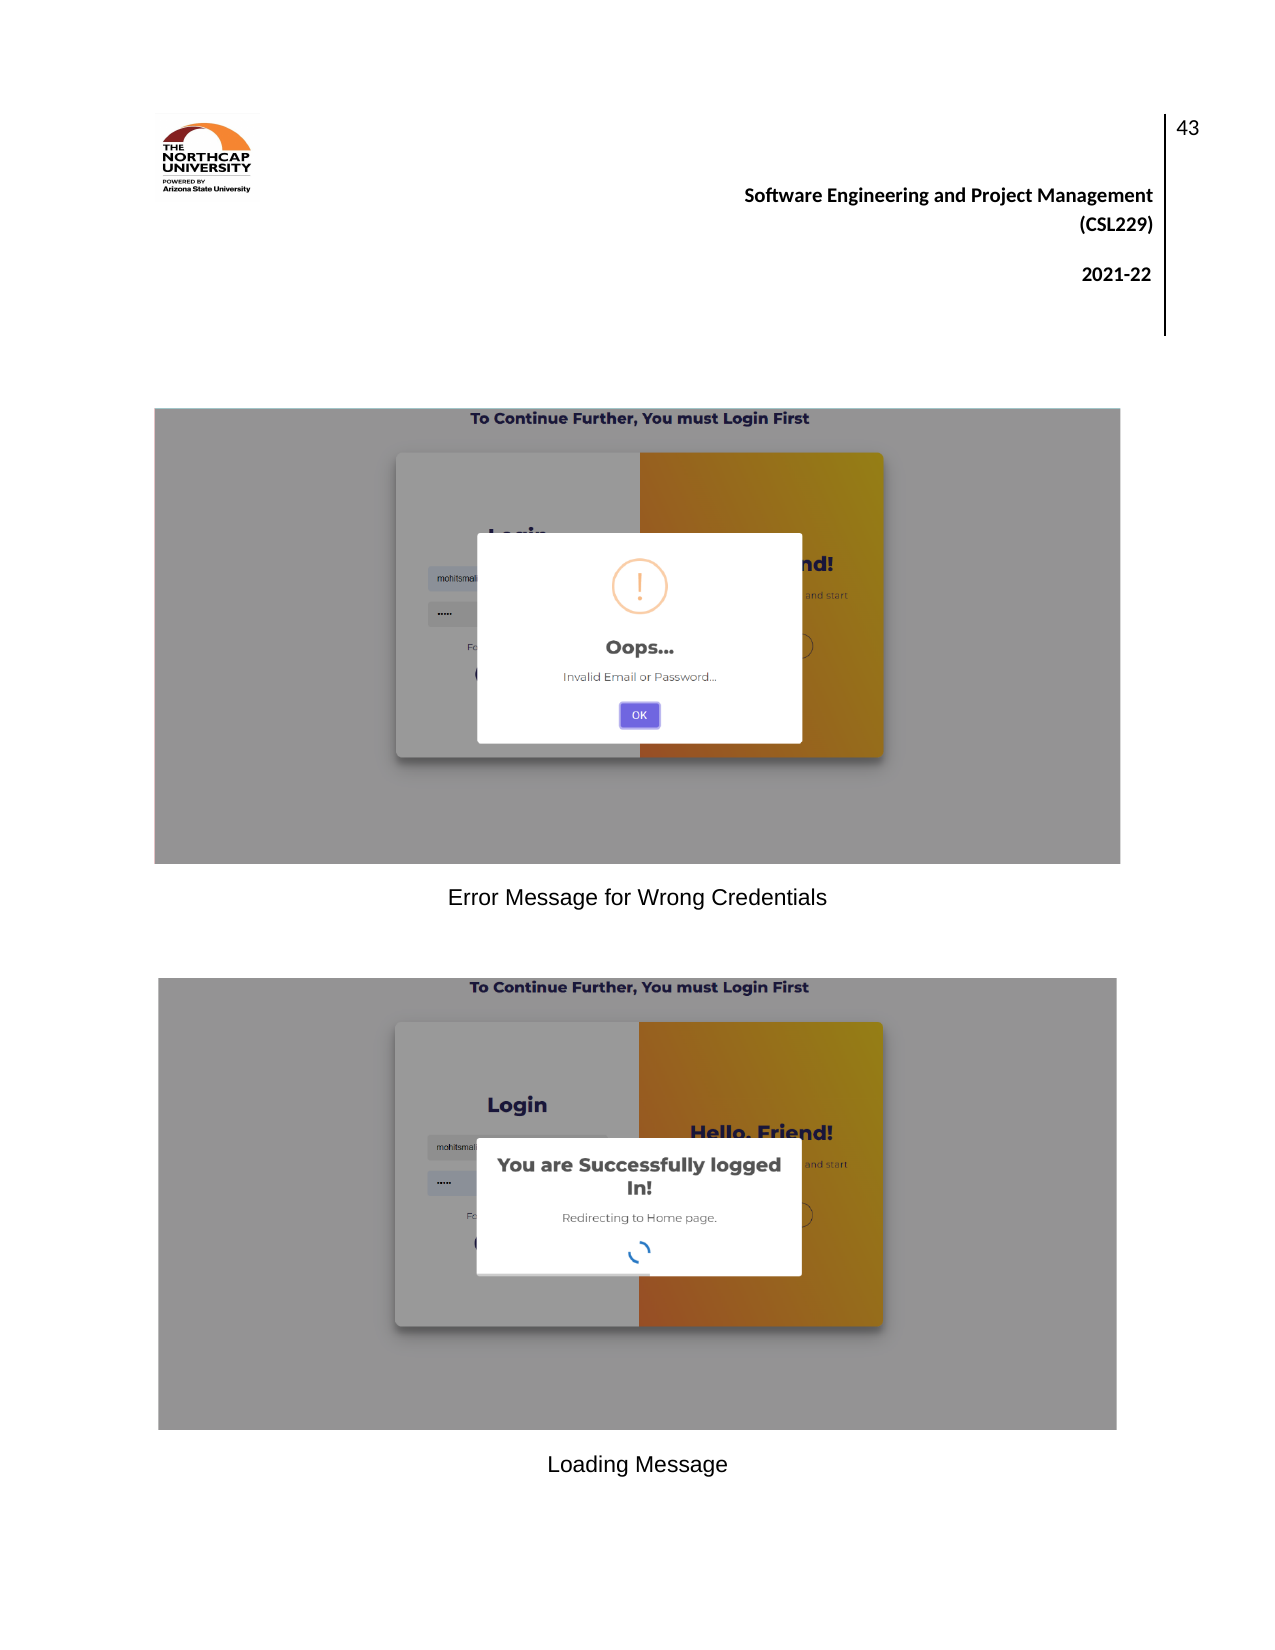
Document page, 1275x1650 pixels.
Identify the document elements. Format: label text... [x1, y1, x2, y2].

text Error Message for Wrong Credentials [150, 884, 1125, 911]
picture [158, 978, 1117, 1430]
picture [154, 408, 1121, 864]
picture [155, 113, 260, 202]
text Loading Message [150, 1451, 1125, 1477]
